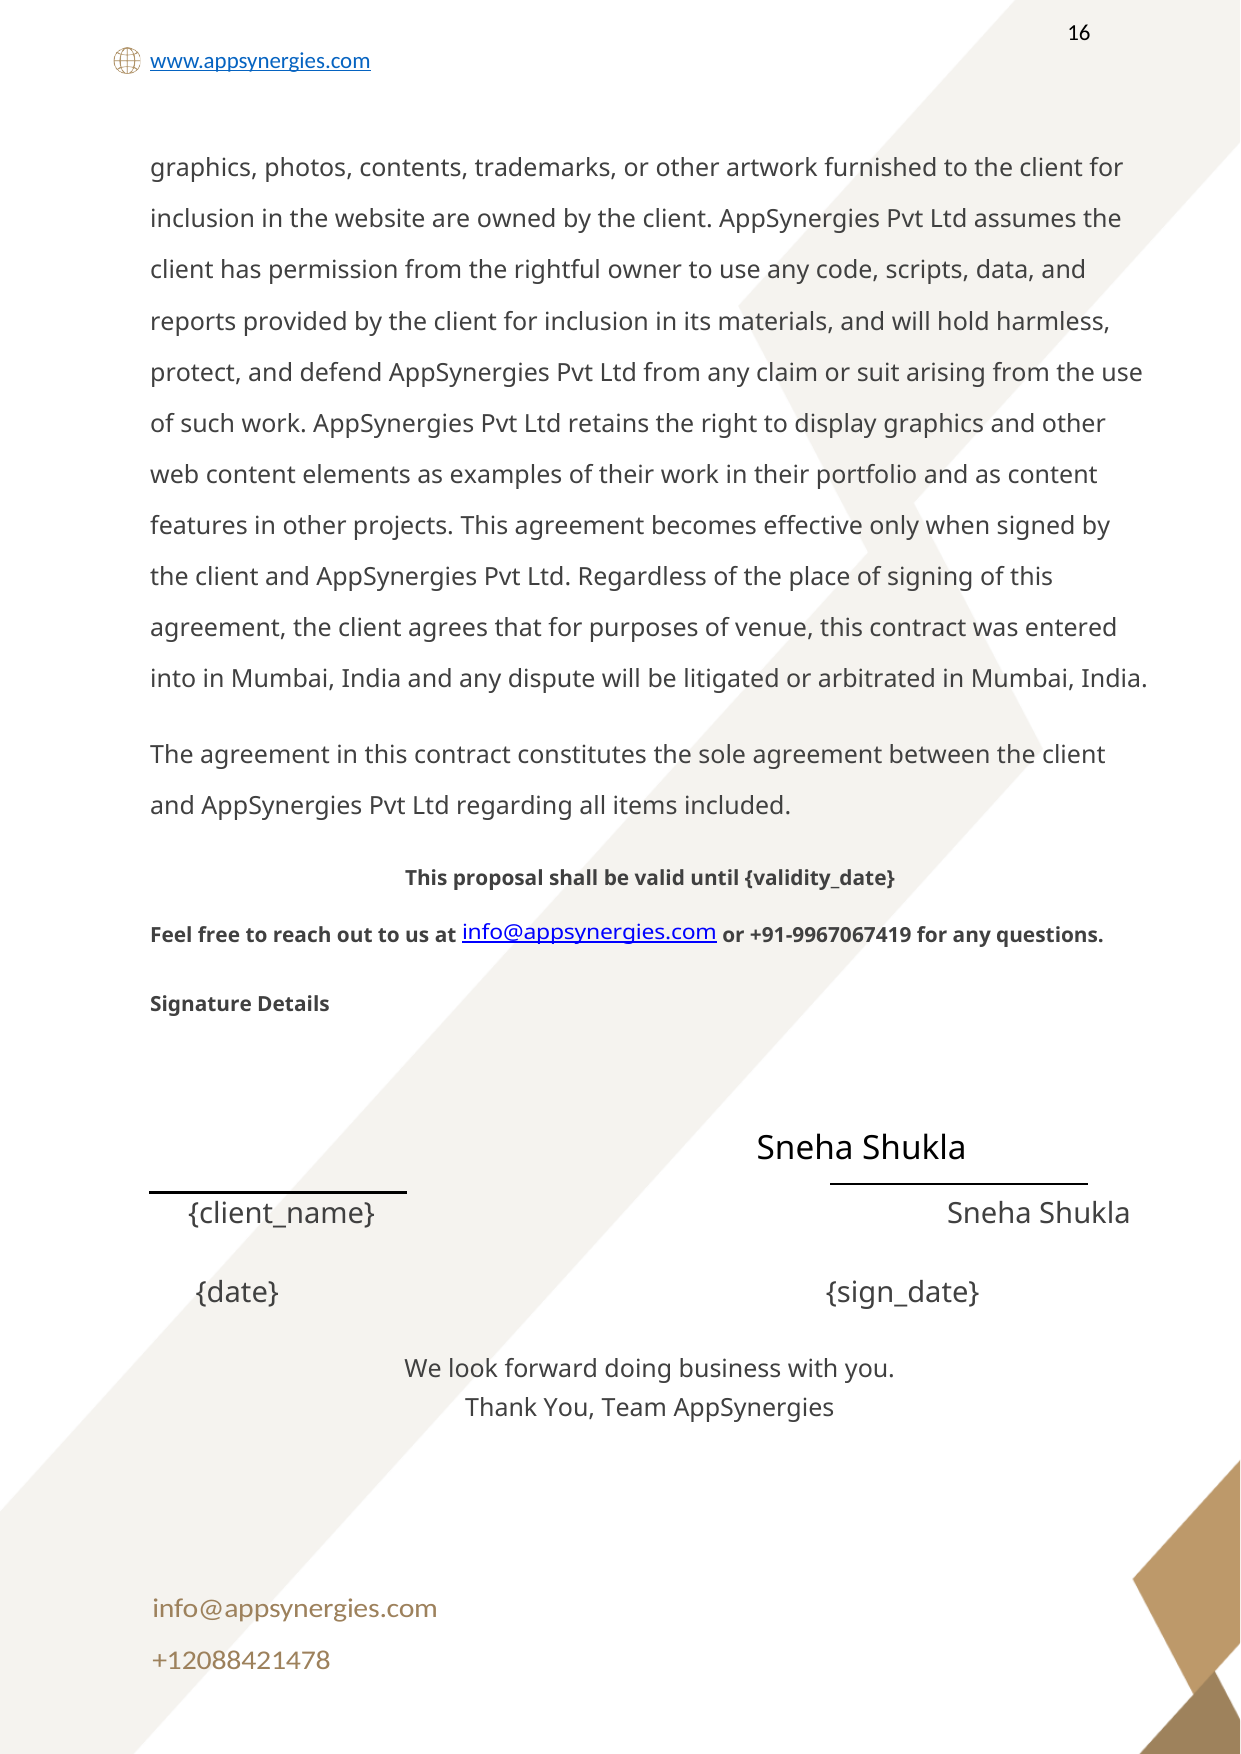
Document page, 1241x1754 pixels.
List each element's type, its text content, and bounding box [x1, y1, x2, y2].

text {date} {sign_date} [150, 1272, 1149, 1311]
text Feel free to reach out to us at info@appsynergies.com or +91-9967067419 for any questions. [150, 917, 1149, 948]
text The agreement in this contract constitutes the sole agreement between the client and AppSynergies Pvt Ltd regarding all items included. [150, 736, 1149, 822]
text This proposal shall be valid until {validity_date} [150, 863, 1149, 892]
text Signature Details [150, 989, 1149, 1017]
picture [0, 0, 1241, 1754]
text {client_name} Sneha Shukla [150, 1192, 1149, 1232]
text Thank You, Team AppSynergies [150, 1390, 1149, 1424]
text We look forward doing business with you. [150, 1351, 1149, 1385]
text Sneha Shukla [150, 1124, 1149, 1169]
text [150, 150, 1149, 694]
